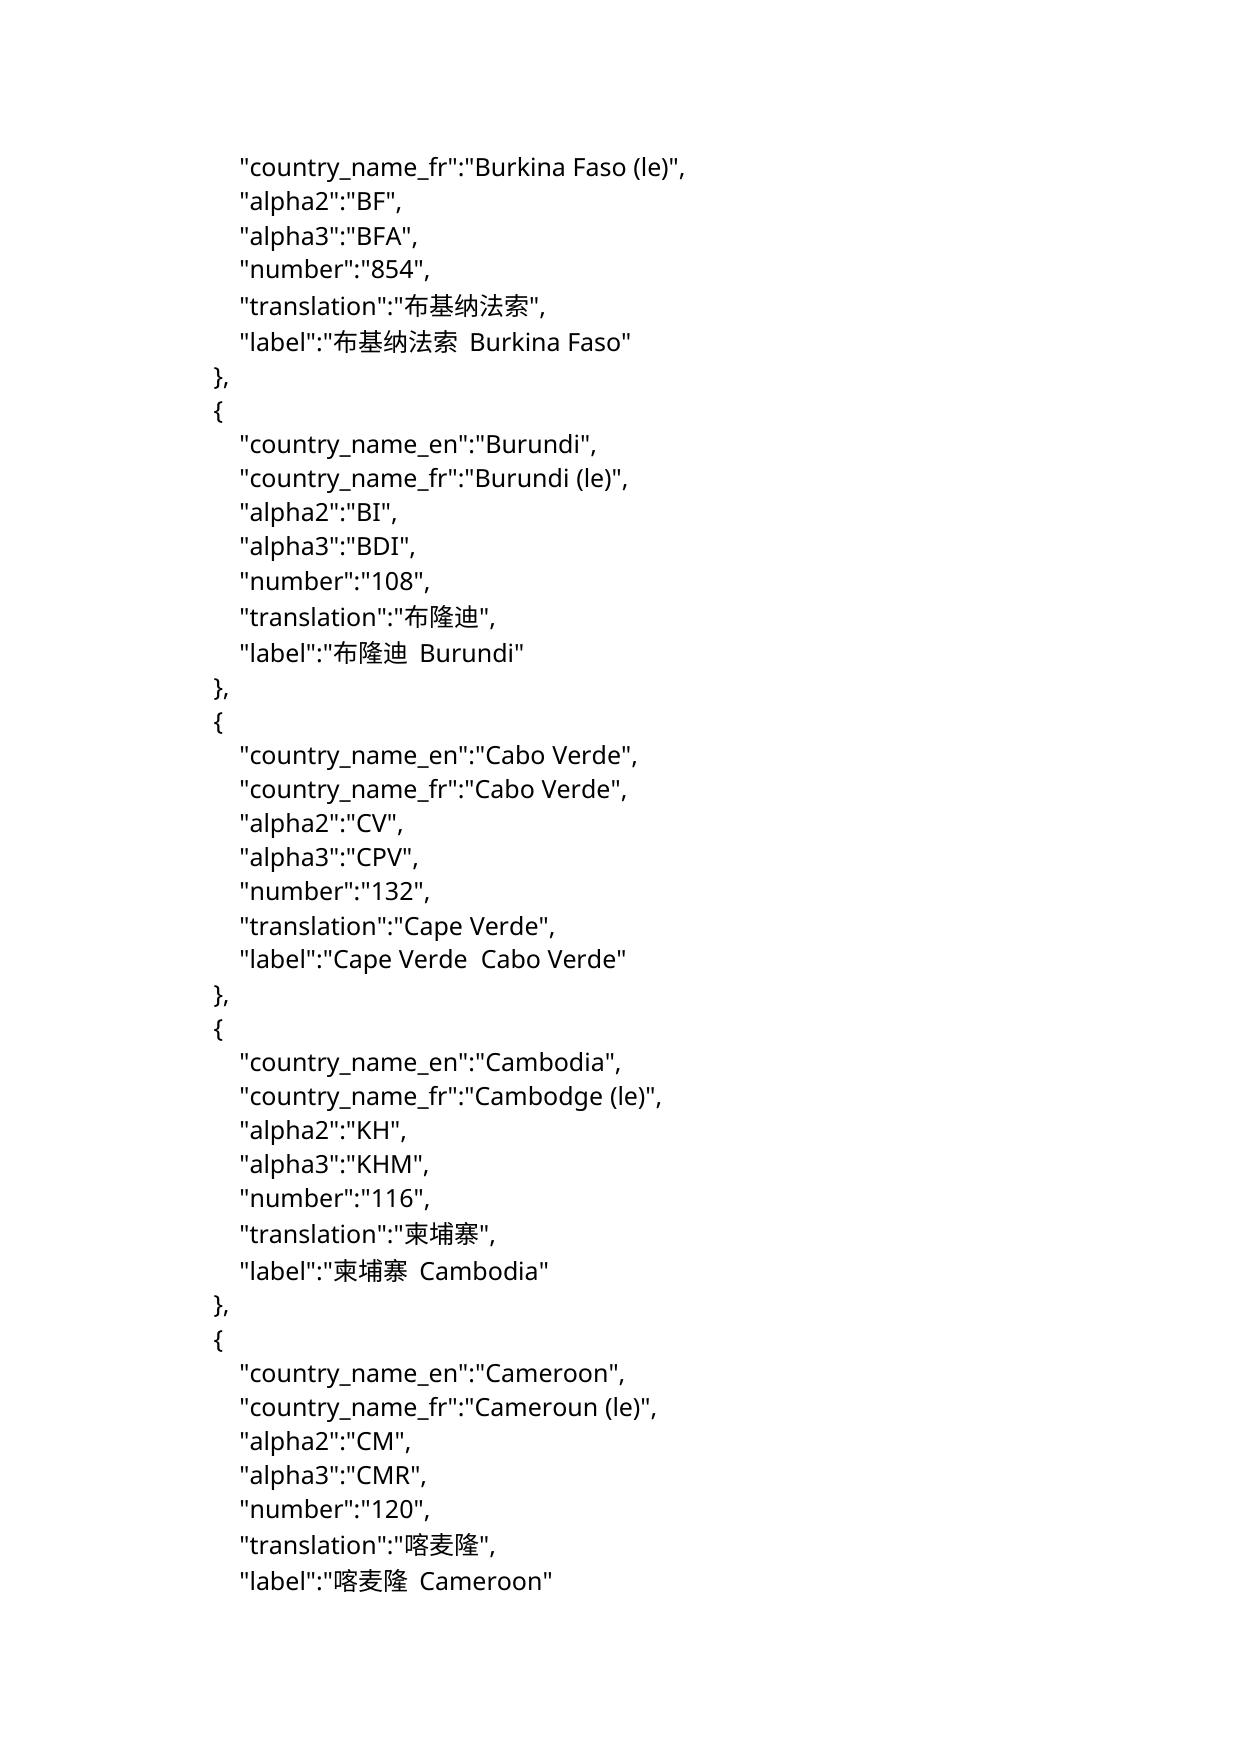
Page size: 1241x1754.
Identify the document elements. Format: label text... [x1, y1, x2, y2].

text "alpha3":"BDI", [187, 529, 1053, 563]
text "country_name_fr":"Cambodge (le)", [187, 1078, 1053, 1112]
text }, [187, 976, 1053, 1010]
text "translation":"喀麦隆", [187, 1526, 1053, 1562]
text }, [187, 1287, 1053, 1321]
text "country_name_fr":"Burkina Faso (le)", [187, 150, 1053, 184]
text }, [187, 670, 1053, 704]
text "alpha3":"CMR", [187, 1457, 1053, 1492]
text "country_name_fr":"Burundi (le)", [187, 461, 1053, 495]
text "translation":"布基纳法索", [187, 286, 1053, 322]
text { [187, 1321, 1053, 1355]
text "alpha2":"CV", [187, 806, 1053, 840]
text "country_name_en":"Cabo Verde", [187, 738, 1053, 772]
text "alpha2":"BF", [187, 184, 1053, 218]
text "label":"Cape Verde Cabo Verde" [187, 942, 1053, 976]
text "alpha3":"KHM", [187, 1147, 1053, 1181]
text "number":"116", [187, 1181, 1053, 1215]
text { [187, 704, 1053, 738]
text "number":"108", [187, 563, 1053, 597]
text "country_name_fr":"Cameroun (le)", [187, 1389, 1053, 1423]
text "translation":"柬埔寨", [187, 1215, 1053, 1251]
text "label":"布隆迪 Burundi" [187, 633, 1053, 670]
text { [187, 393, 1053, 427]
text "translation":"布隆迪", [187, 597, 1053, 633]
text "alpha3":"CPV", [187, 840, 1053, 874]
text "country_name_en":"Cameroon", [187, 1355, 1053, 1389]
text "translation":"Cape Verde", [187, 908, 1053, 942]
text "label":"喀麦隆 Cameroon" [187, 1562, 1053, 1598]
text "alpha3":"BFA", [187, 218, 1053, 252]
text { [187, 1010, 1053, 1044]
text "number":"120", [187, 1492, 1053, 1526]
text "country_name_fr":"Cabo Verde", [187, 772, 1053, 806]
text "country_name_en":"Cambodia", [187, 1044, 1053, 1078]
text "label":"柬埔寨 Cambodia" [187, 1251, 1053, 1287]
text "alpha2":"CM", [187, 1423, 1053, 1457]
text "number":"854", [187, 252, 1053, 286]
text "alpha2":"KH", [187, 1112, 1053, 1147]
text "country_name_en":"Burundi", [187, 427, 1053, 461]
text "label":"布基纳法索 Burkina Faso" [187, 322, 1053, 359]
text "alpha2":"BI", [187, 495, 1053, 529]
text }, [187, 359, 1053, 393]
text "number":"132", [187, 874, 1053, 908]
